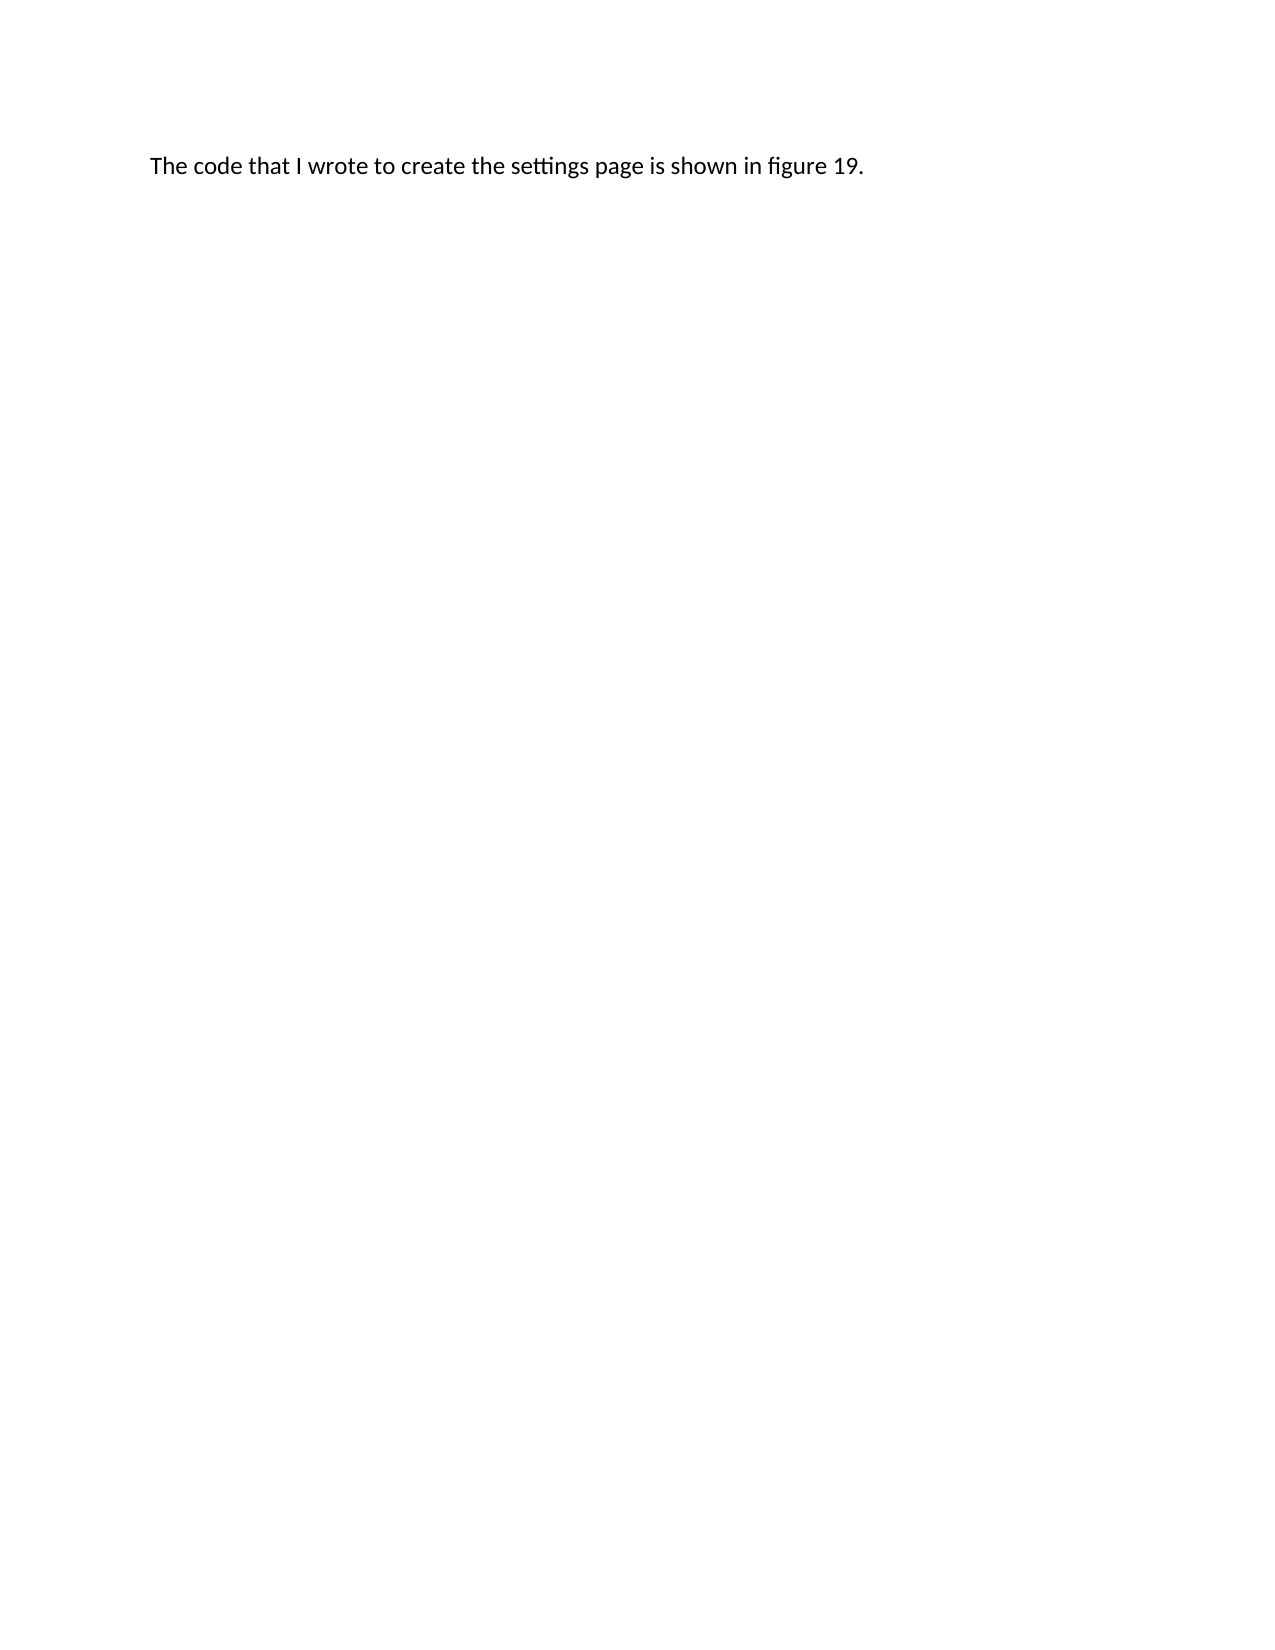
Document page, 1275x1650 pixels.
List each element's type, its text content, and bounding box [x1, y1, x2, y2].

text The code that I wrote to create the settings page is shown in figure 19. [150, 150, 1125, 181]
